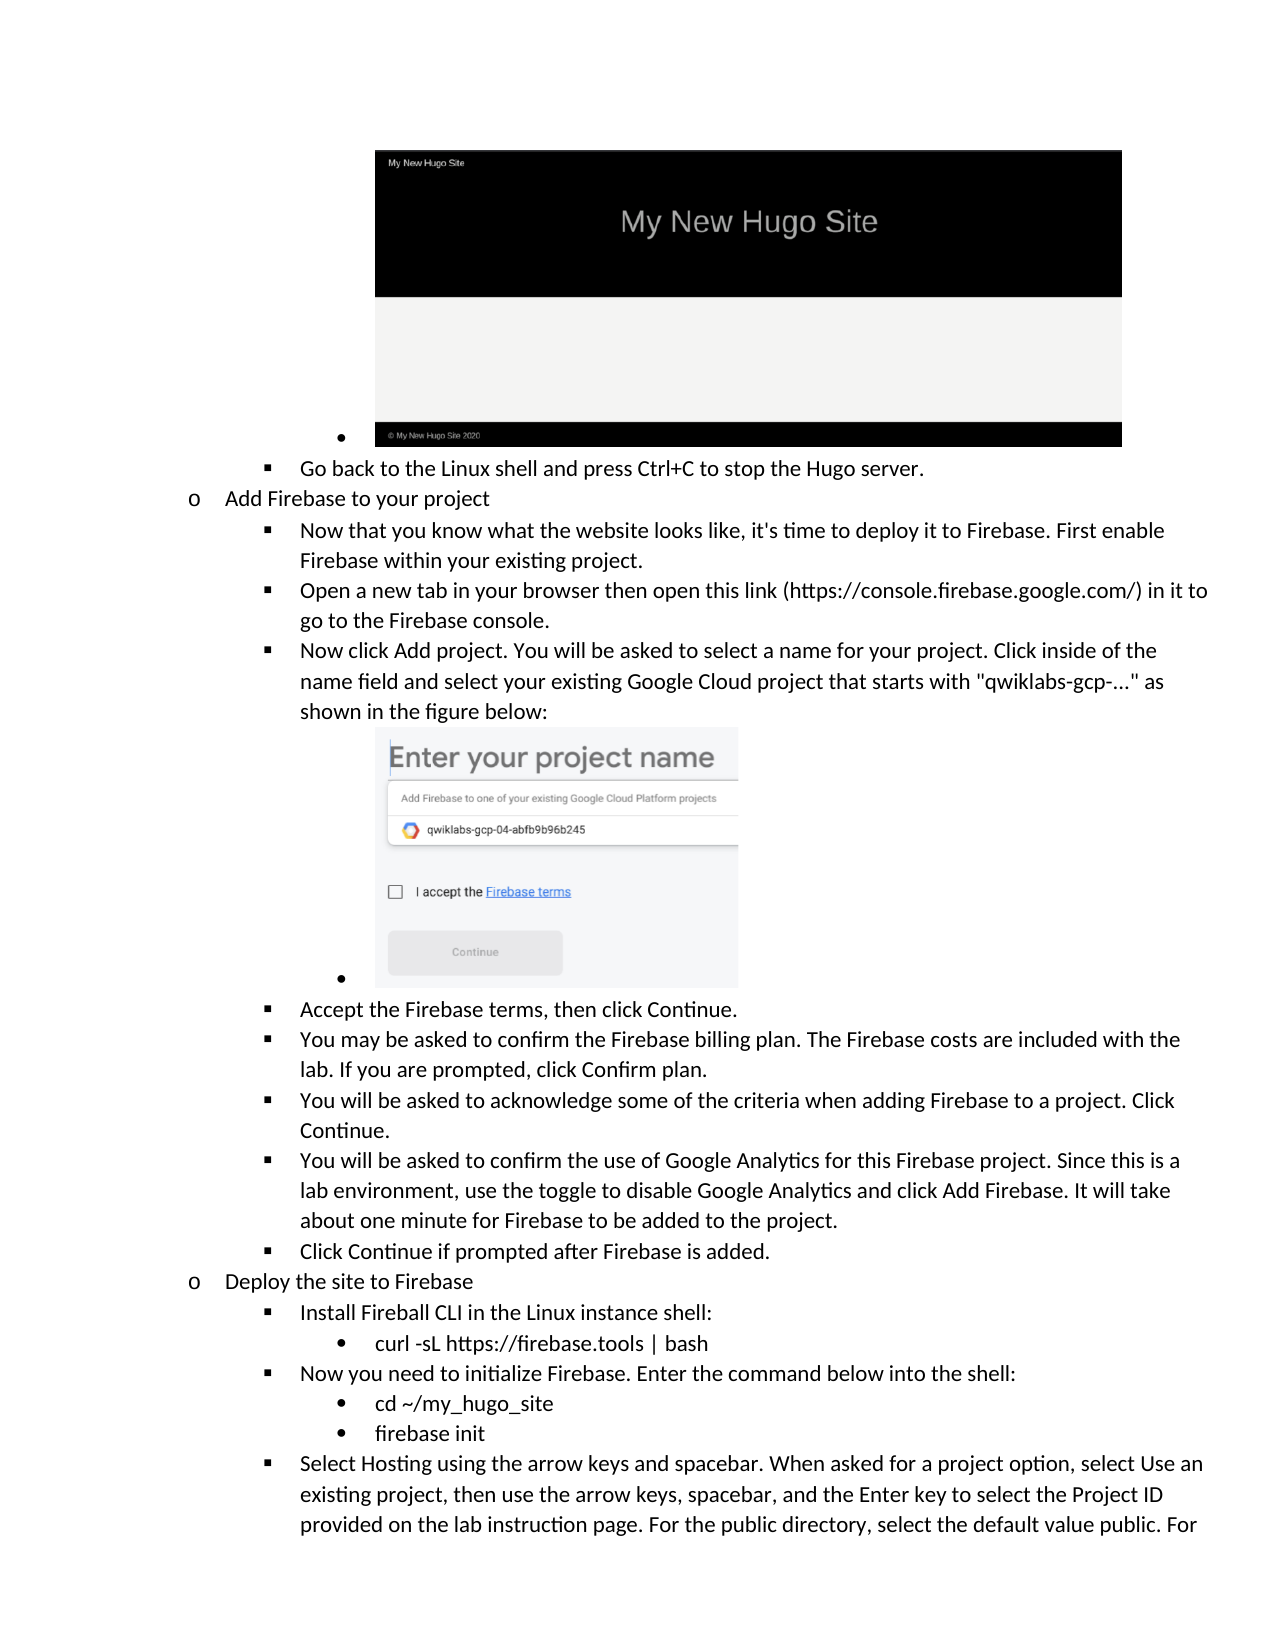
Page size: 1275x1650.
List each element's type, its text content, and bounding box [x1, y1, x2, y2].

picture [375, 150, 1122, 447]
list Install Fireball CLI in the Linux instance shell: [262, 1298, 1209, 1326]
list Now you need to initialize Firebase. Enter the command below into the shell: [262, 1359, 1209, 1387]
list Now click Add project. You will be asked to select a name for your project. Click inside of the name field and select your existing Google Cloud project that starts with "qwiklabs-gcp-..." as shown in the figure below: [262, 637, 1209, 725]
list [262, 1449, 1209, 1538]
list Accept the Firebase terms, then click Continue. [262, 995, 1209, 1023]
list You will be asked to confirm the use of Google Analytics for this Firebase project. Since this is a lab environment, use the toggle to disable Google Analytics and click Add Firebase. It will take about one minute for Firebase to be added to the project. [262, 1146, 1209, 1234]
list Deploy the site to Firebase [187, 1267, 1209, 1296]
list cd ~/my_hugo_site [337, 1389, 1209, 1417]
list Open a new tab in your browser then open this link (https://console.firebase.google.com/) in it to go to the Firebase console. [262, 576, 1209, 634]
list Add Firebase to your project [187, 484, 1209, 513]
list curl -sL https://firebase.tools | bash [337, 1329, 1209, 1357]
picture [375, 727, 739, 988]
list Now that you know what the website looks like, it's time to deploy it to Firebase. First enable Firebase within your existing project. [262, 516, 1209, 574]
list You may be asked to confirm the Firebase billing plan. The Firebase costs are included with the lab. If you are prompted, click Confirm plan. [262, 1025, 1209, 1083]
list Go back to the Linux shell and press Ctrl+C to stop the Hugo server. [262, 454, 1209, 482]
list firebase init [337, 1419, 1209, 1447]
list You will be asked to acknowledge some of the criteria when adding Firebase to a project. Click Continue. [262, 1086, 1209, 1144]
list Click Continue if prompted after Firebase is added. [262, 1237, 1209, 1265]
